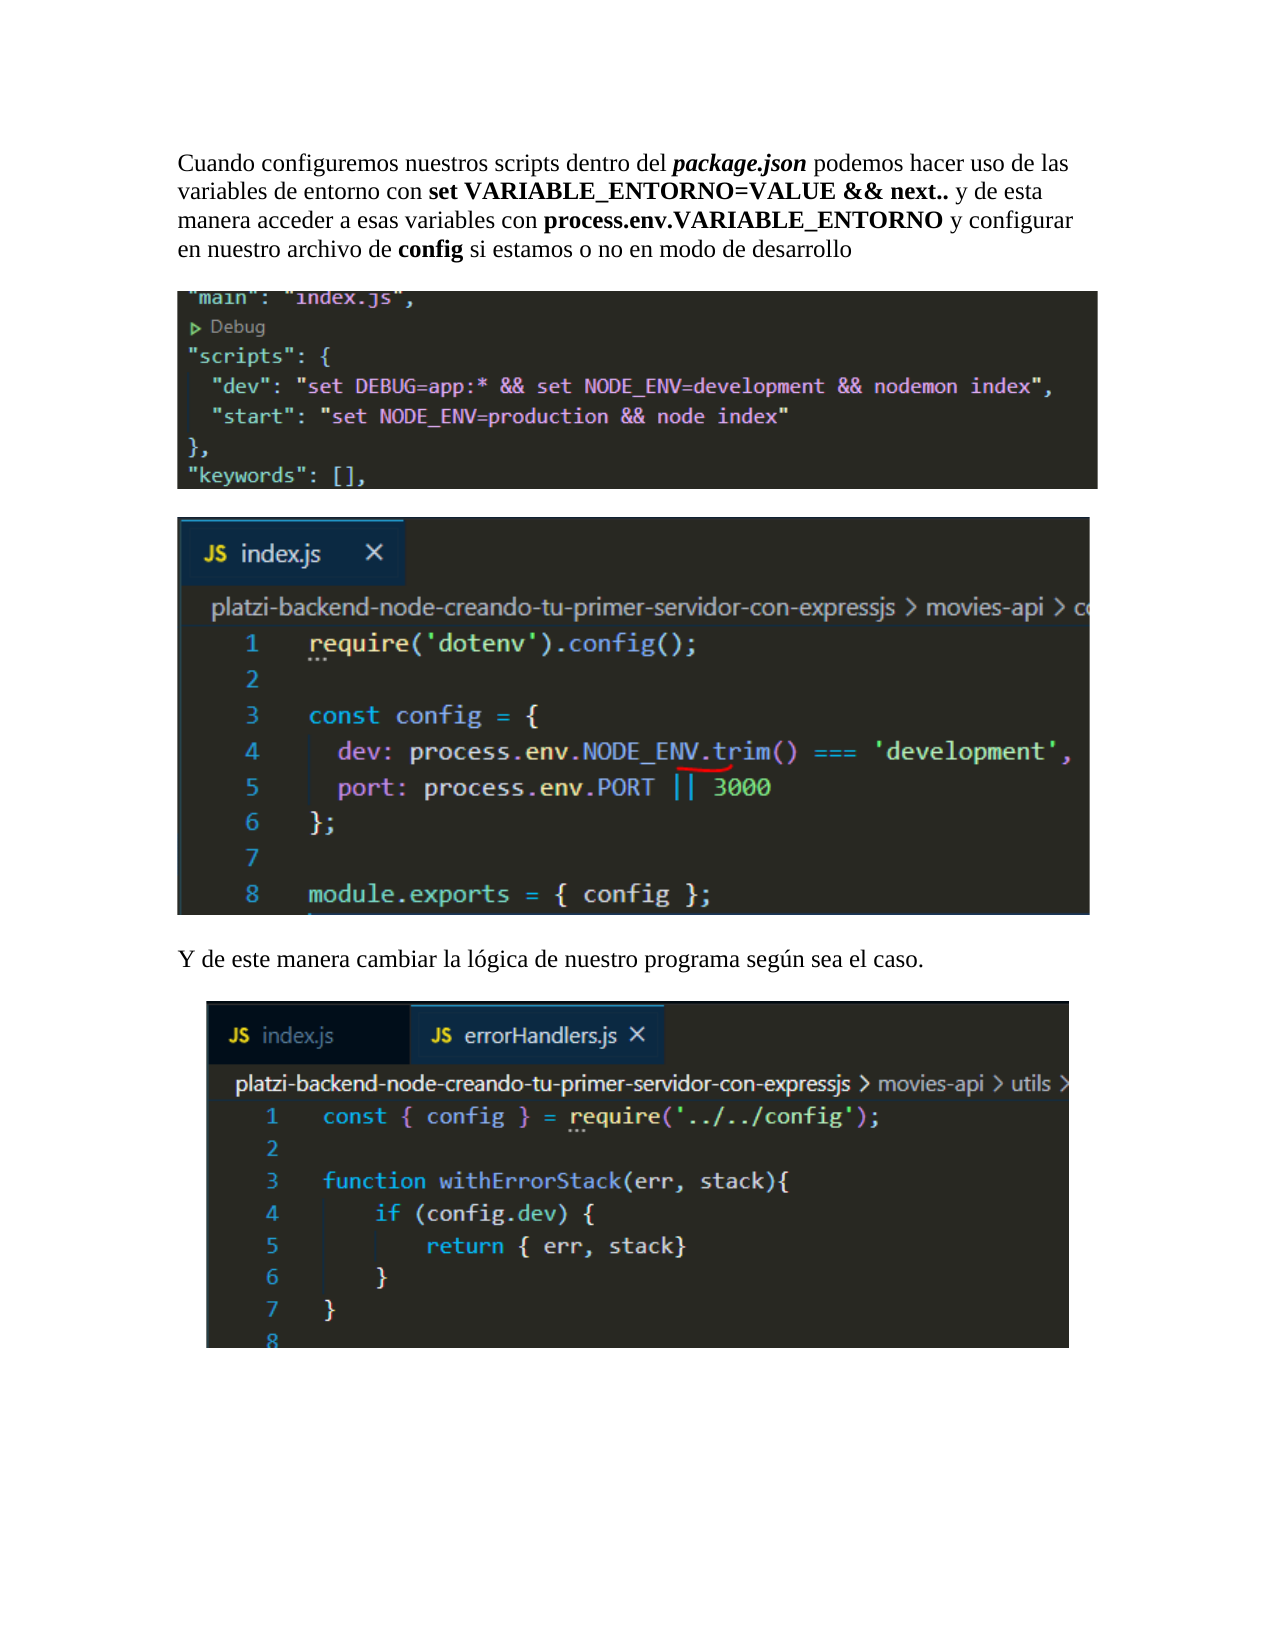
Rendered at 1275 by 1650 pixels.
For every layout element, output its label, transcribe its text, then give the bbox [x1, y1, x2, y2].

text Y de este manera cambiar la lógica de nuestro programa según sea el caso. [177, 944, 1098, 973]
picture [177, 517, 1090, 915]
text Cuando configuremos nuestros scripts dentro del package.json podemos hacer uso de las variables de entorno con set VARIABLE_ENTORNO=VALUE && next.. y de esta manera acceder a esas variables con process.env.VARIABLE_ENTORNO y configurar en nuestro archivo de config si estamos o no en modo de desarrollo [177, 148, 1098, 263]
picture [206, 1001, 1069, 1348]
picture [177, 291, 1098, 489]
